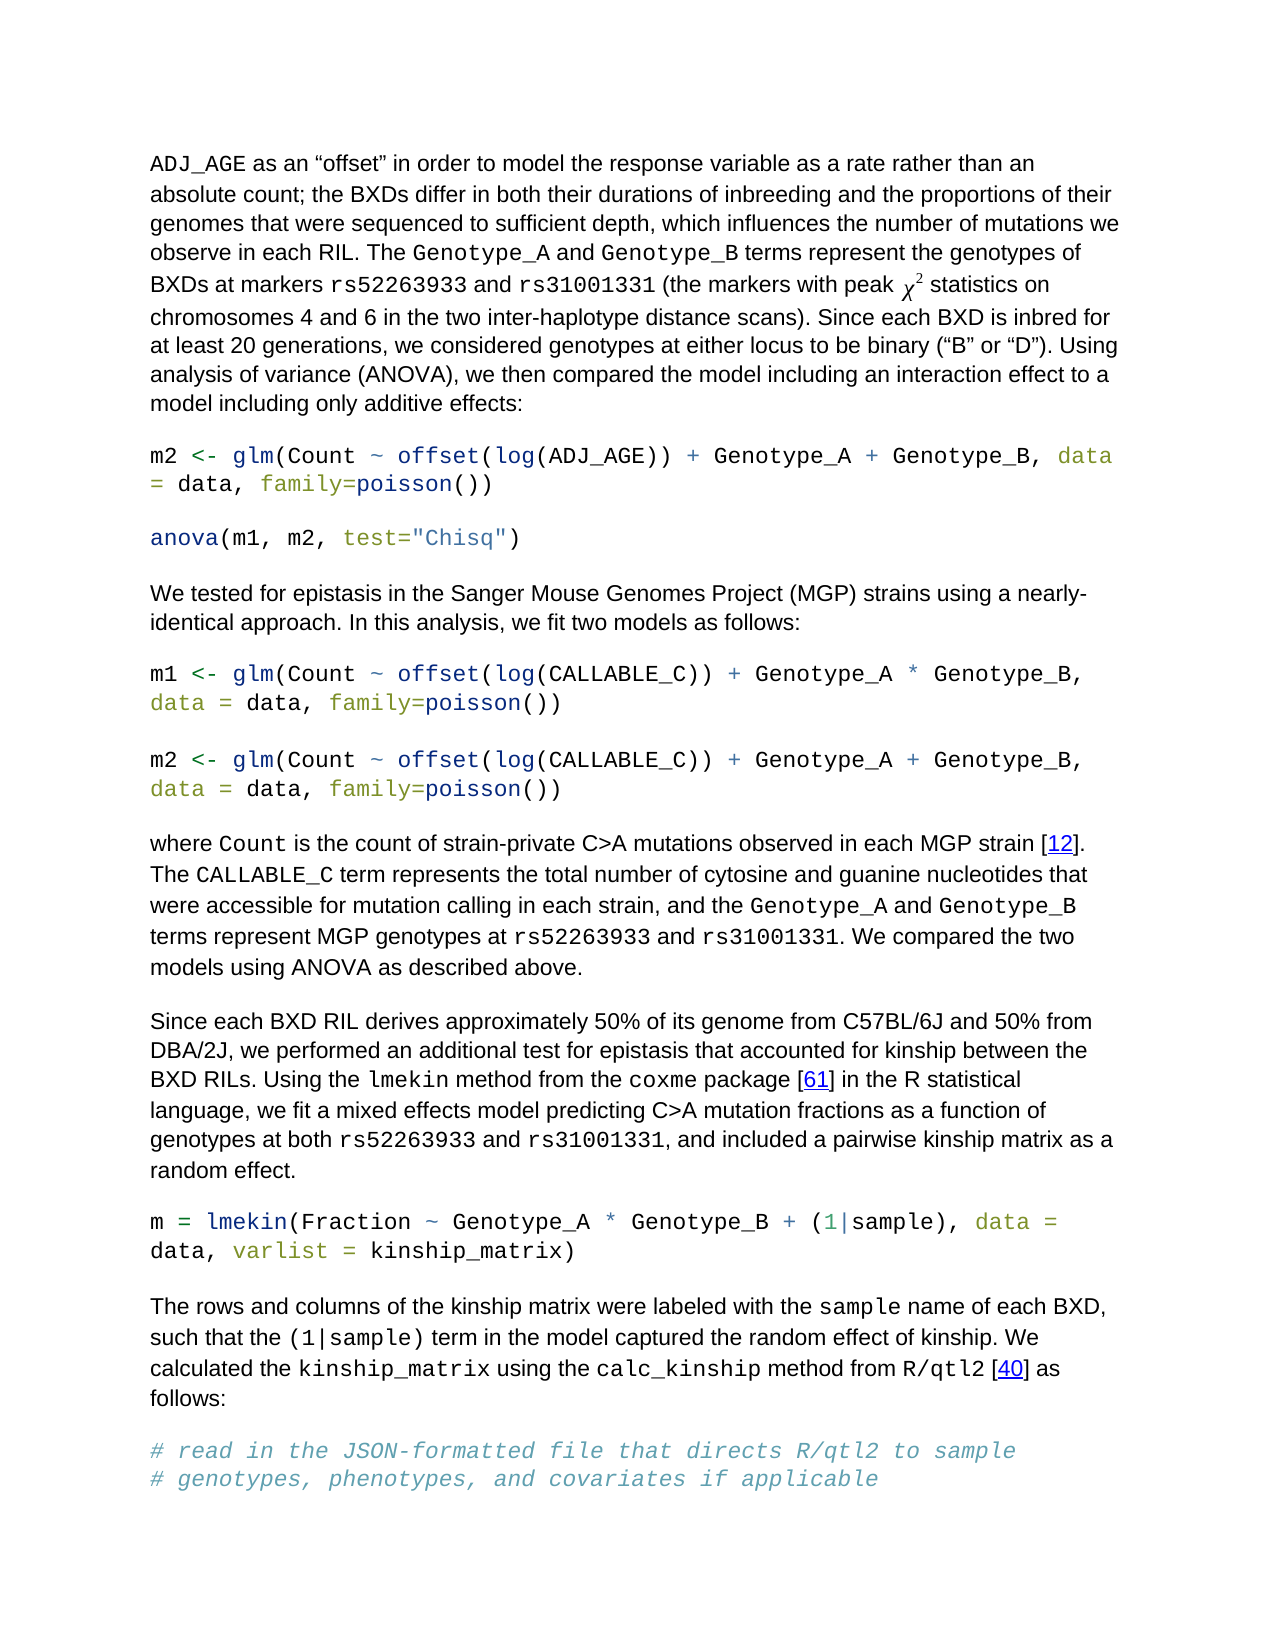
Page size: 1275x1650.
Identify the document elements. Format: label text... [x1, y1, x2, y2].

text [150, 150, 1125, 417]
text We tested for epistasis in the Sanger Mouse Genomes Project (MGP) strains using a nearly-identical approach. In this analysis, we fit two models as follows: [150, 580, 1125, 635]
text m2 <- glm(Count ~ offset(log(ADJ_AGE)) + Genotype_A + Genotype_B, data = data, family=poisson()) [150, 444, 1125, 499]
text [150, 1439, 1125, 1494]
text where Count is the count of strain-private C>A mutations observed in each MGP strain [12]. The CALLABLE_C term represents the total number of cytosine and guanine nucleotides that were accessible for mutation calling in each strain, and the Genotype_A and Genotype_B terms represent MGP genotypes at rs52263933 and rs31001331. We compared the two models using ANOVA as described above. [150, 830, 1125, 980]
text m = lmekin(Fraction ~ Genotype_A * Genotype_B + (1|sample), data = data, varlist = kinship_matrix) [150, 1211, 1125, 1265]
text Since each BXD RIL derives approximately 50% of its genome from C57BL/6J and 50% from DBA/2J, we performed an additional test for epistasis that accounted for kinship between the BXD RILs. Using the lmekin method from the coxme package [61] in the R statistical language, we fit a mixed effects model predicting C>A mutation fractions as a function of genotypes at both rs52263933 and rs31001331, and included a pairwise kinship matrix as a random effect. [150, 1008, 1125, 1183]
text anova(m1, m2, test="Chisq") [150, 526, 1125, 552]
text m1 <- glm(Count ~ offset(log(CALLABLE_C)) + Genotype_A * Genotype_B, data = data, family=poisson()) m2 <- glm(Count ~ offset(log(CALLABLE_C)) + Genotype_A + Genotype_B, data = data, family=poisson()) [150, 663, 1125, 803]
text The rows and columns of the kinship matrix were labeled with the sample name of each BXD, such that the (1|sample) term in the model captured the random effect of kinship. We calculated the kinship_matrix using the calc_kinship method from R/qtl2 [40] as follows: [150, 1293, 1125, 1412]
